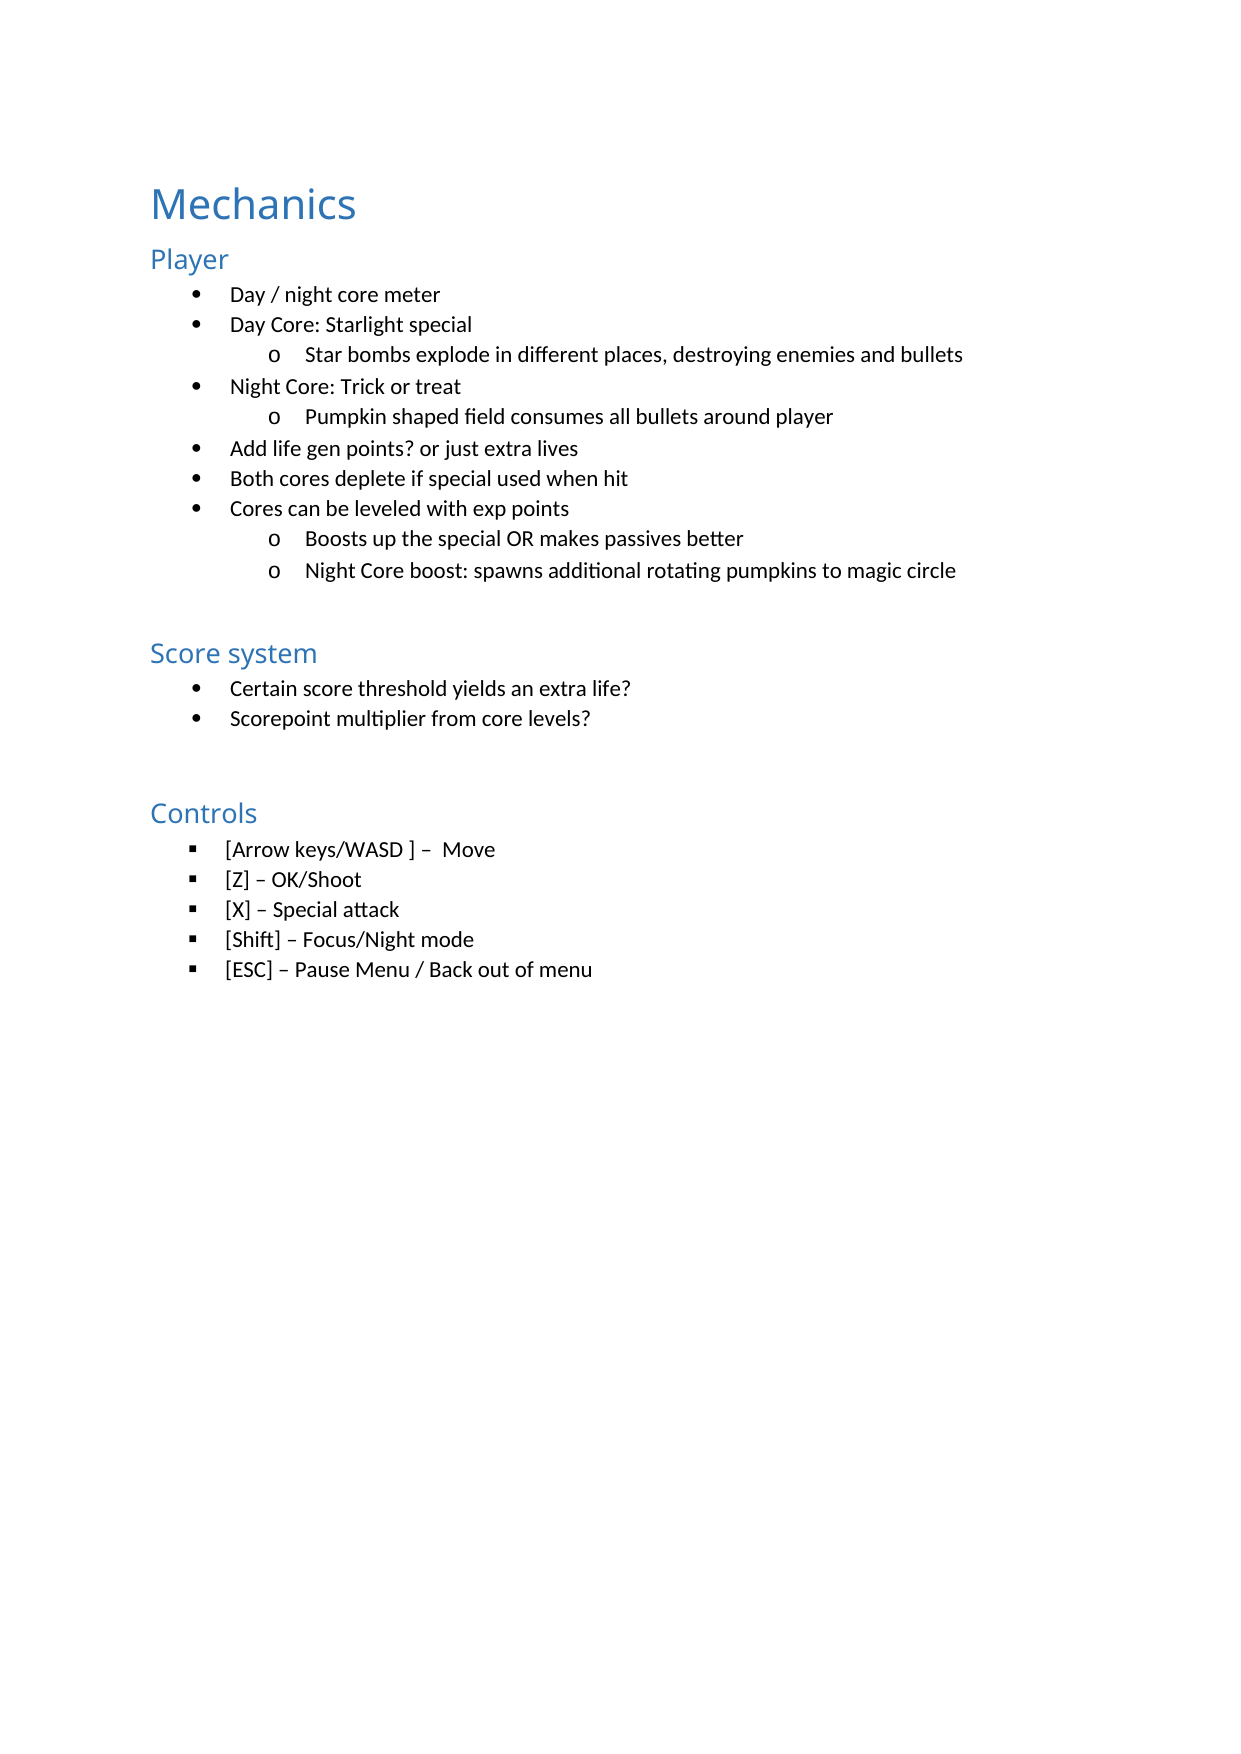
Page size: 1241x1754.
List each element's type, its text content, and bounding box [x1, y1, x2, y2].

list Star bombs explode in different places, destroying enemies and bullets [267, 341, 1090, 370]
list Night Core: Trick or treat [192, 372, 1090, 400]
list Day / night core meter [192, 280, 1090, 308]
list Pumpkin shaped field consumes all bullets around player [267, 402, 1090, 431]
list Day Core: Starlight special [192, 310, 1090, 338]
list Cores can be leveled with exp points [192, 494, 1090, 522]
subtitle Controls [150, 795, 1090, 832]
list Certain score threshold yields an extra life? [192, 674, 1090, 702]
list [ESC] – Pause Menu / Back out of menu [187, 956, 1090, 984]
list [X] – Special attack [187, 895, 1090, 923]
list [Shift] – Focus/Night mode [187, 925, 1090, 953]
list [Arrow keys/WASD ] – Move [187, 835, 1090, 863]
list [Z] – OK/Shoot [187, 865, 1090, 893]
list Boosts up the special OR makes passives better [267, 524, 1090, 553]
subtitle Player [150, 240, 1090, 277]
list Both cores deplete if special used when hit [192, 464, 1090, 492]
subtitle Score system [150, 634, 1090, 671]
list Night Core boost: spawns additional rotating pumpkins to magic circle [267, 556, 1090, 585]
list Add life gen points? or just extra lives [192, 434, 1090, 462]
subtitle Mechanics [150, 175, 1090, 232]
list Scorepoint multiplier from core levels? [192, 704, 1090, 732]
